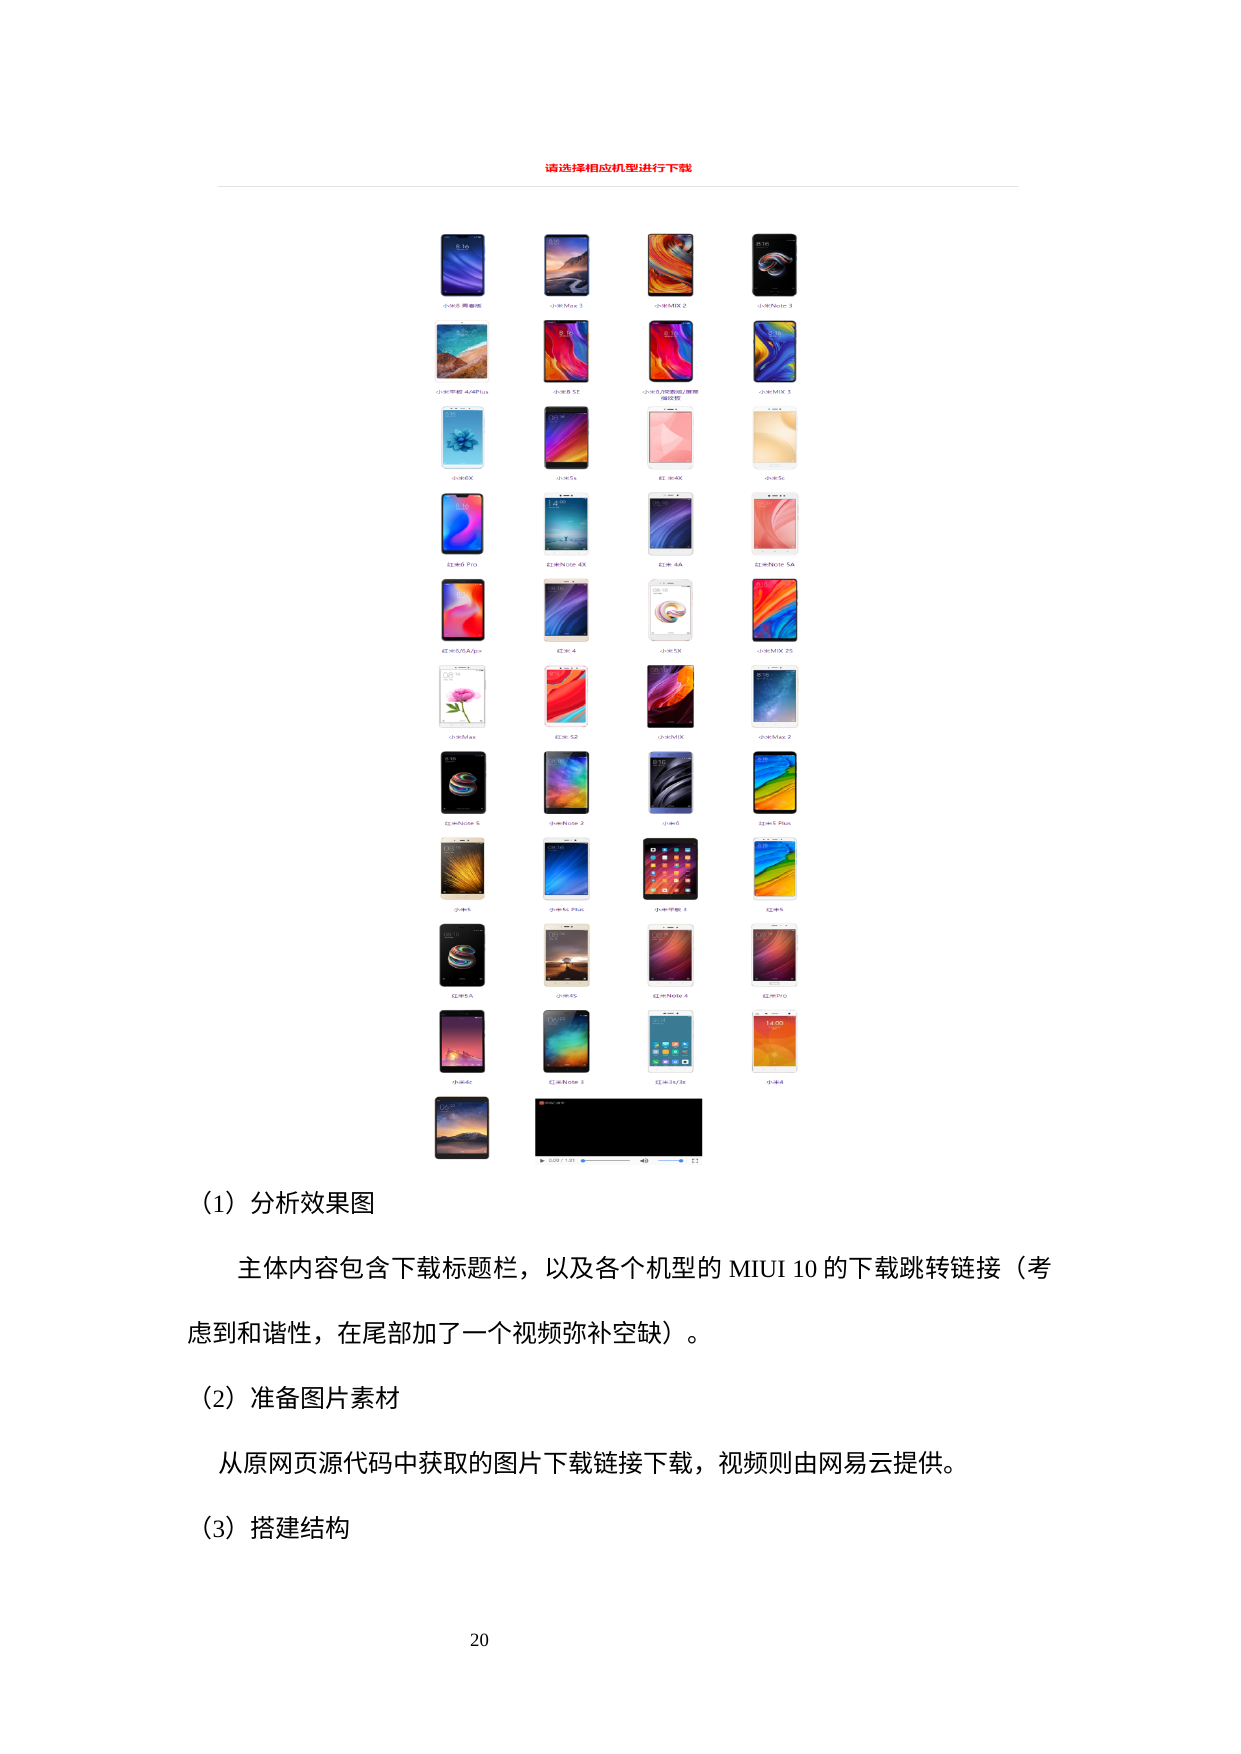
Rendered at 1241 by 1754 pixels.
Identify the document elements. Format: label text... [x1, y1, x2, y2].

picture [187, 162, 1049, 1165]
list 从原网页源代码中获取的图片下载链接下载，视频则由网易云提供。 [187, 1429, 1053, 1494]
list （3）搭建结构 [187, 1494, 1053, 1559]
list （2）准备图片素材 [187, 1364, 1053, 1429]
text （1）分析效果图 [187, 1169, 1053, 1234]
list 主体内容包含下载标题栏，以及各个机型的MIUI 10的下载跳转链接（考虑到和谐性，在尾部加了一个视频弥补空缺）。 [187, 1234, 1053, 1364]
